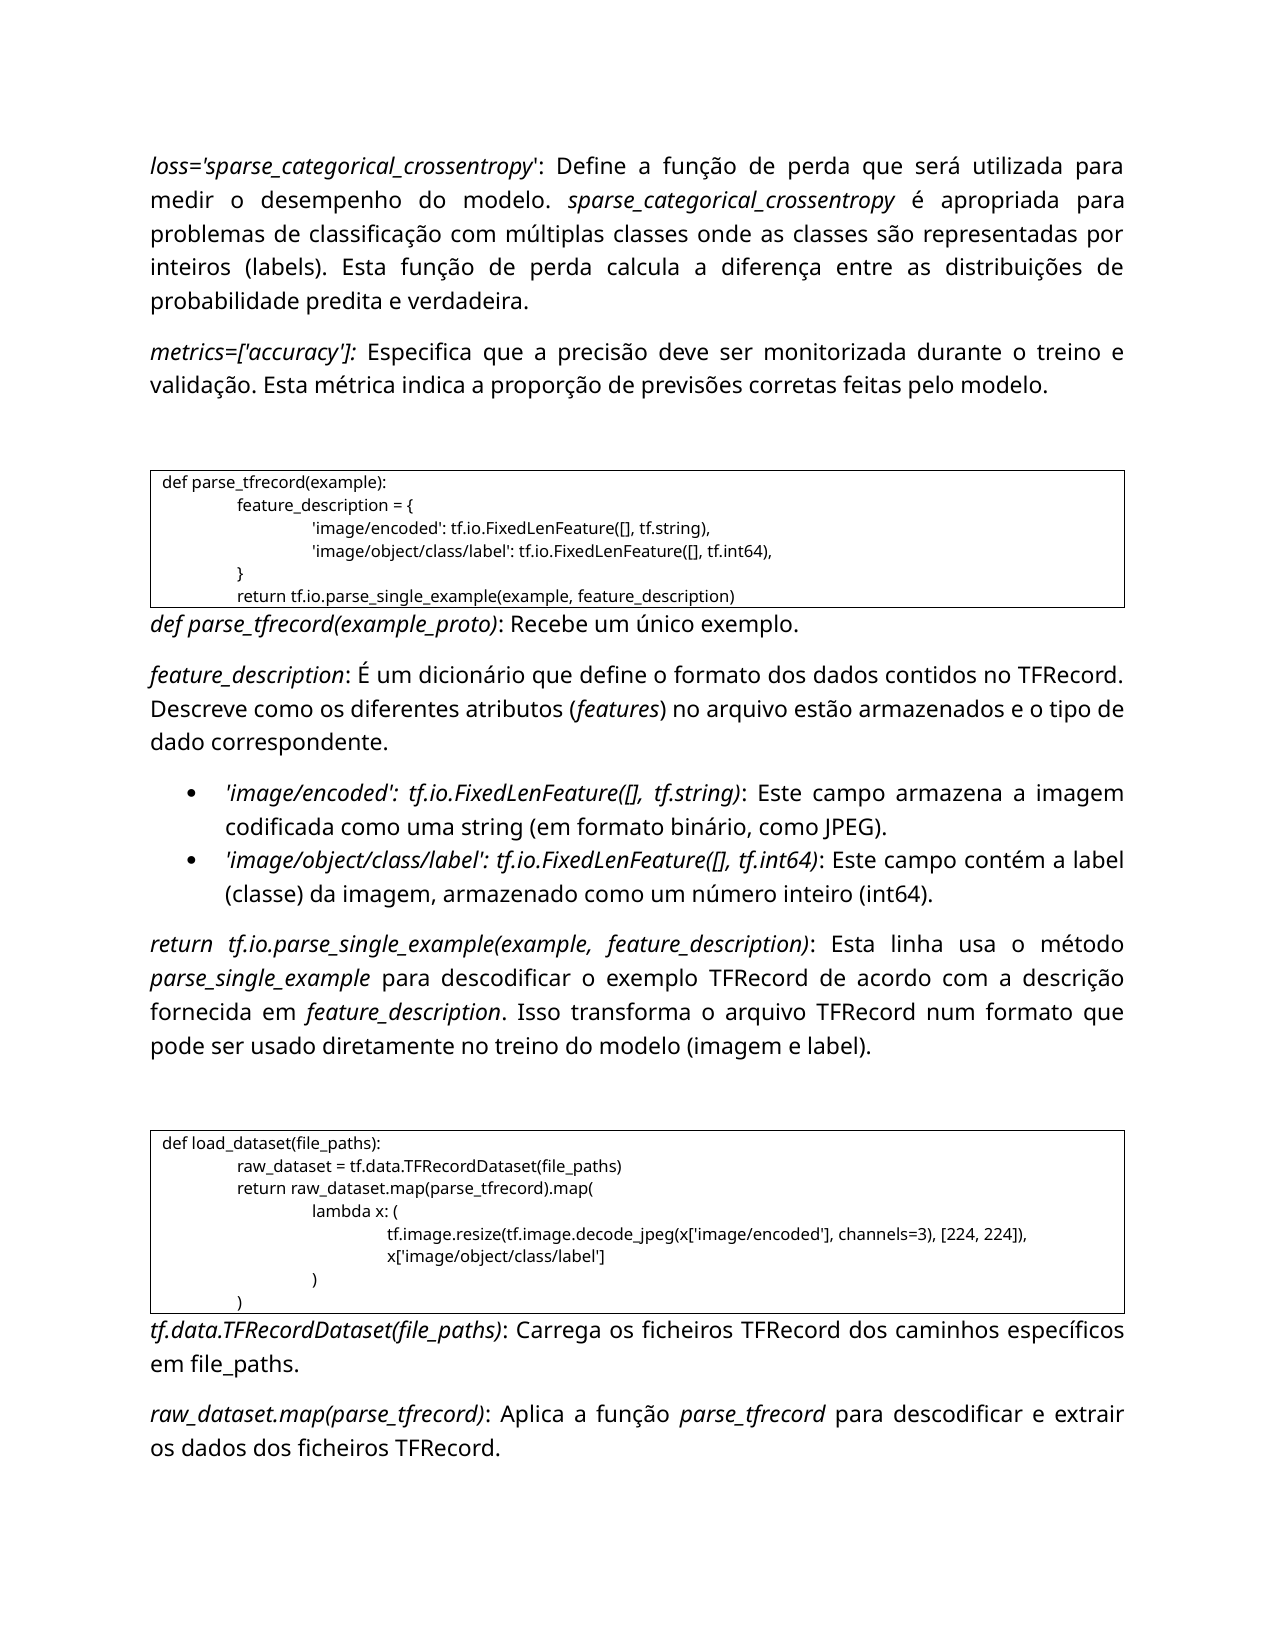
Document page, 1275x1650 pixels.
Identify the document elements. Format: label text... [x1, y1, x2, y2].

text feature_description: É um dicionário que define o formato dos dados contidos no TFRecord. Descreve como os diferentes atributos (features) no arquivo estão armazenados e o tipo de dado correspondente. [150, 659, 1125, 757]
table_header def parse_tfrecord(example): feature_description = { 'image/encoded': tf.io.FixedLenFeature([], tf.string), 'image/object/class/label': tf.io.FixedLenFeature([], tf.int64), } return tf.io.parse_single_example(example, feature_description) [151, 471, 1124, 607]
list 'image/encoded': tf.io.FixedLenFeature([], tf.string): Este campo armazena a imagem codificada como uma string (em formato binário, como JPEG). [187, 777, 1125, 842]
list 'image/object/class/label': tf.io.FixedLenFeature([], tf.int64): Este campo contém a label (classe) da imagem, armazenado como um número inteiro (int64). [187, 844, 1125, 909]
table_header def load_dataset(file_paths): raw_dataset = tf.data.TFRecordDataset(file_paths) return raw_dataset.map(parse_tfrecord).map( lambda x: ( tf.image.resize(tf.image.decode_jpeg(x['image/encoded'], channels=3), [224, 224]), x['image/object/class/label'] ) ) [151, 1131, 1124, 1313]
text return tf.io.parse_single_example(example, feature_description): Esta linha usa o método parse_single_example para descodificar o exemplo TFRecord de acordo com a descrição fornecida em feature_description. Isso transforma o arquivo TFRecord num formato que pode ser usado diretamente no treino do modelo (imagem e label). [150, 928, 1125, 1061]
text metrics=['accuracy']: Especifica que a precisão deve ser monitorizada durante o treino e validação. Esta métrica indica a proporção de previsões corretas feitas pelo modelo. [150, 335, 1125, 400]
text raw_dataset.map(parse_tfrecord): Aplica a função parse_tfrecord para descodificar e extrair os dados dos ficheiros TFRecord. [150, 1398, 1125, 1463]
text loss='sparse_categorical_crossentropy': Define a função de perda que será utilizada para medir o desempenho do modelo. sparse_categorical_crossentropy é apropriada para problemas de classificação com múltiplas classes onde as classes são representadas por inteiros (labels). Esta função de perda calcula a diferença entre as distribuições de probabilidade predita e verdadeira. [150, 150, 1125, 316]
text tf.data.TFRecordDataset(file_paths): Carrega os ficheiros TFRecord dos caminhos específicos em file_paths. [150, 1314, 1125, 1379]
text def parse_tfrecord(example_proto): Recebe um único exemplo. [150, 608, 1125, 639]
